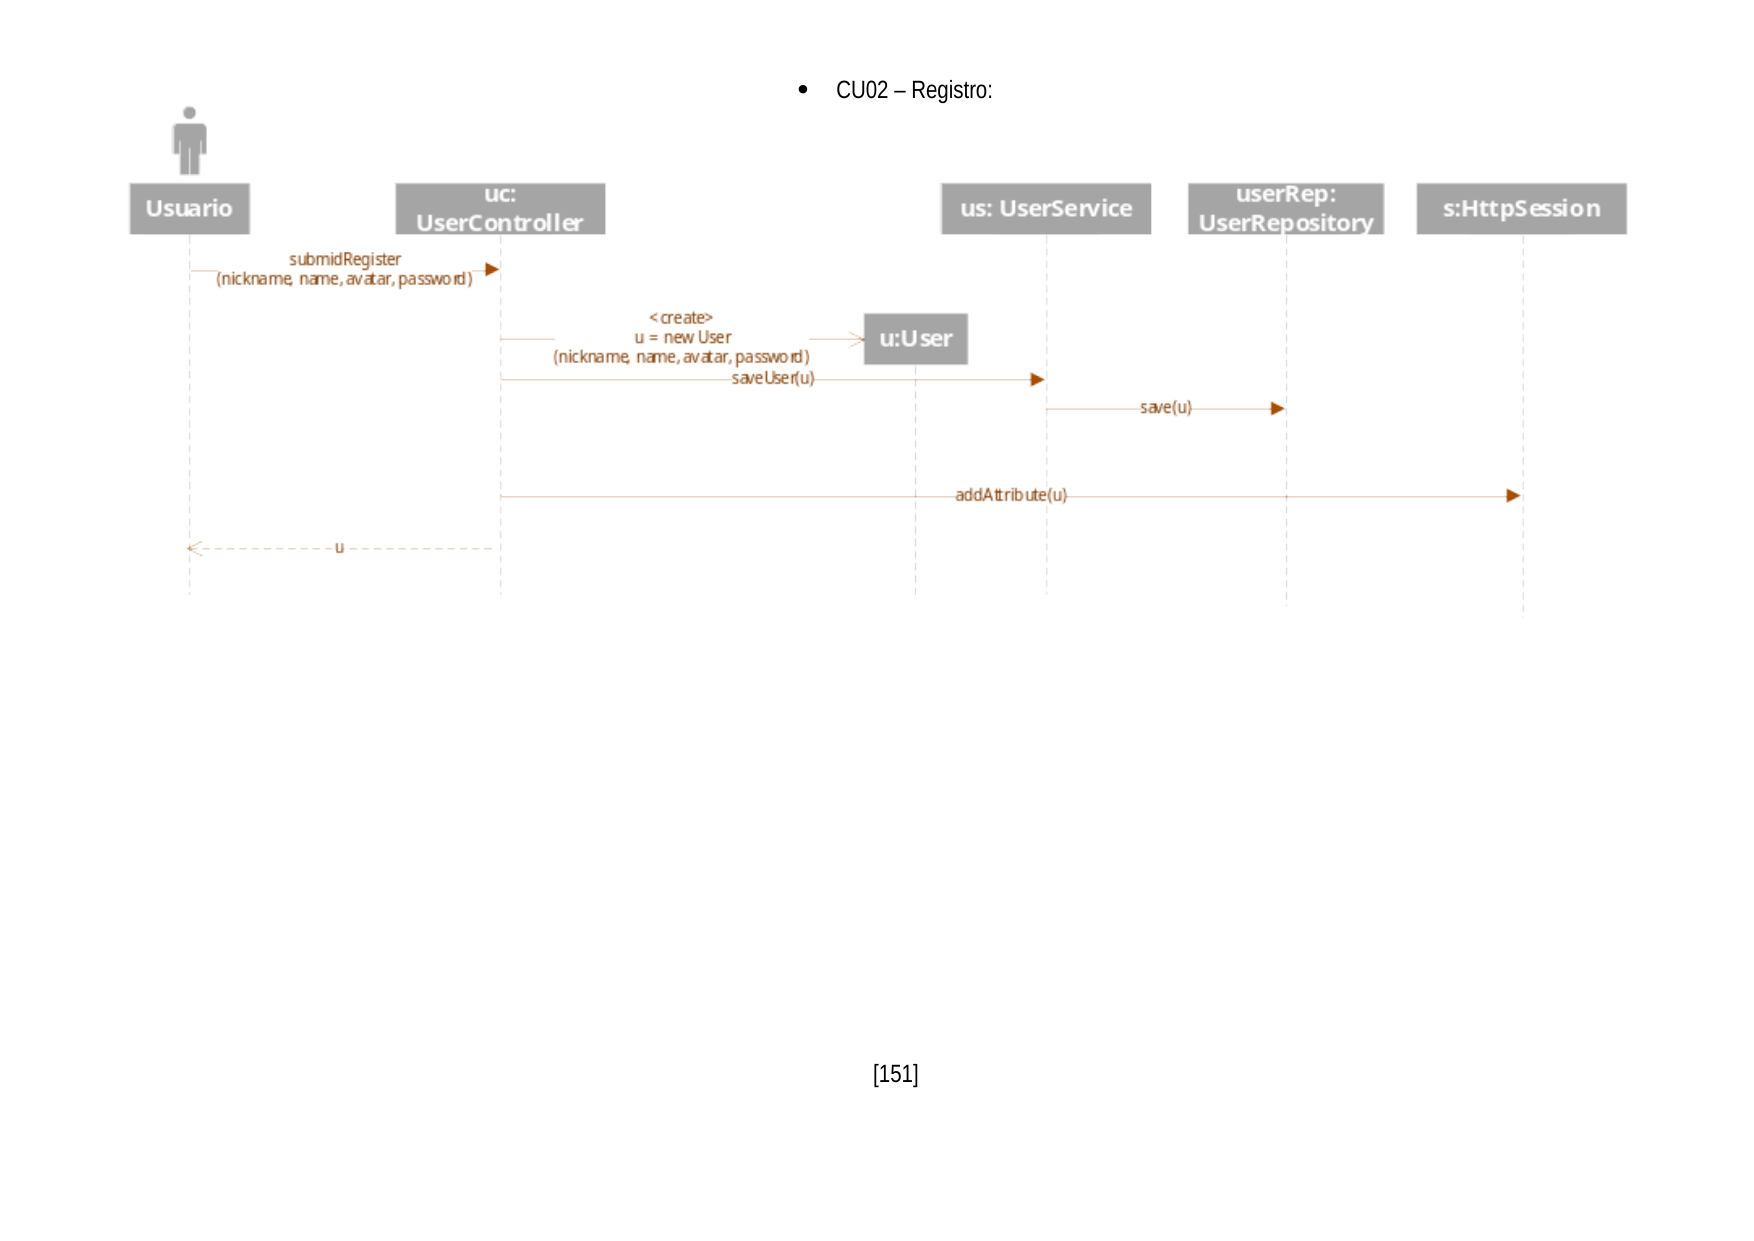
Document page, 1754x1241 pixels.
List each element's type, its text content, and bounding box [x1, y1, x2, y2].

list CU02 – Registro: [112, 75, 1679, 104]
